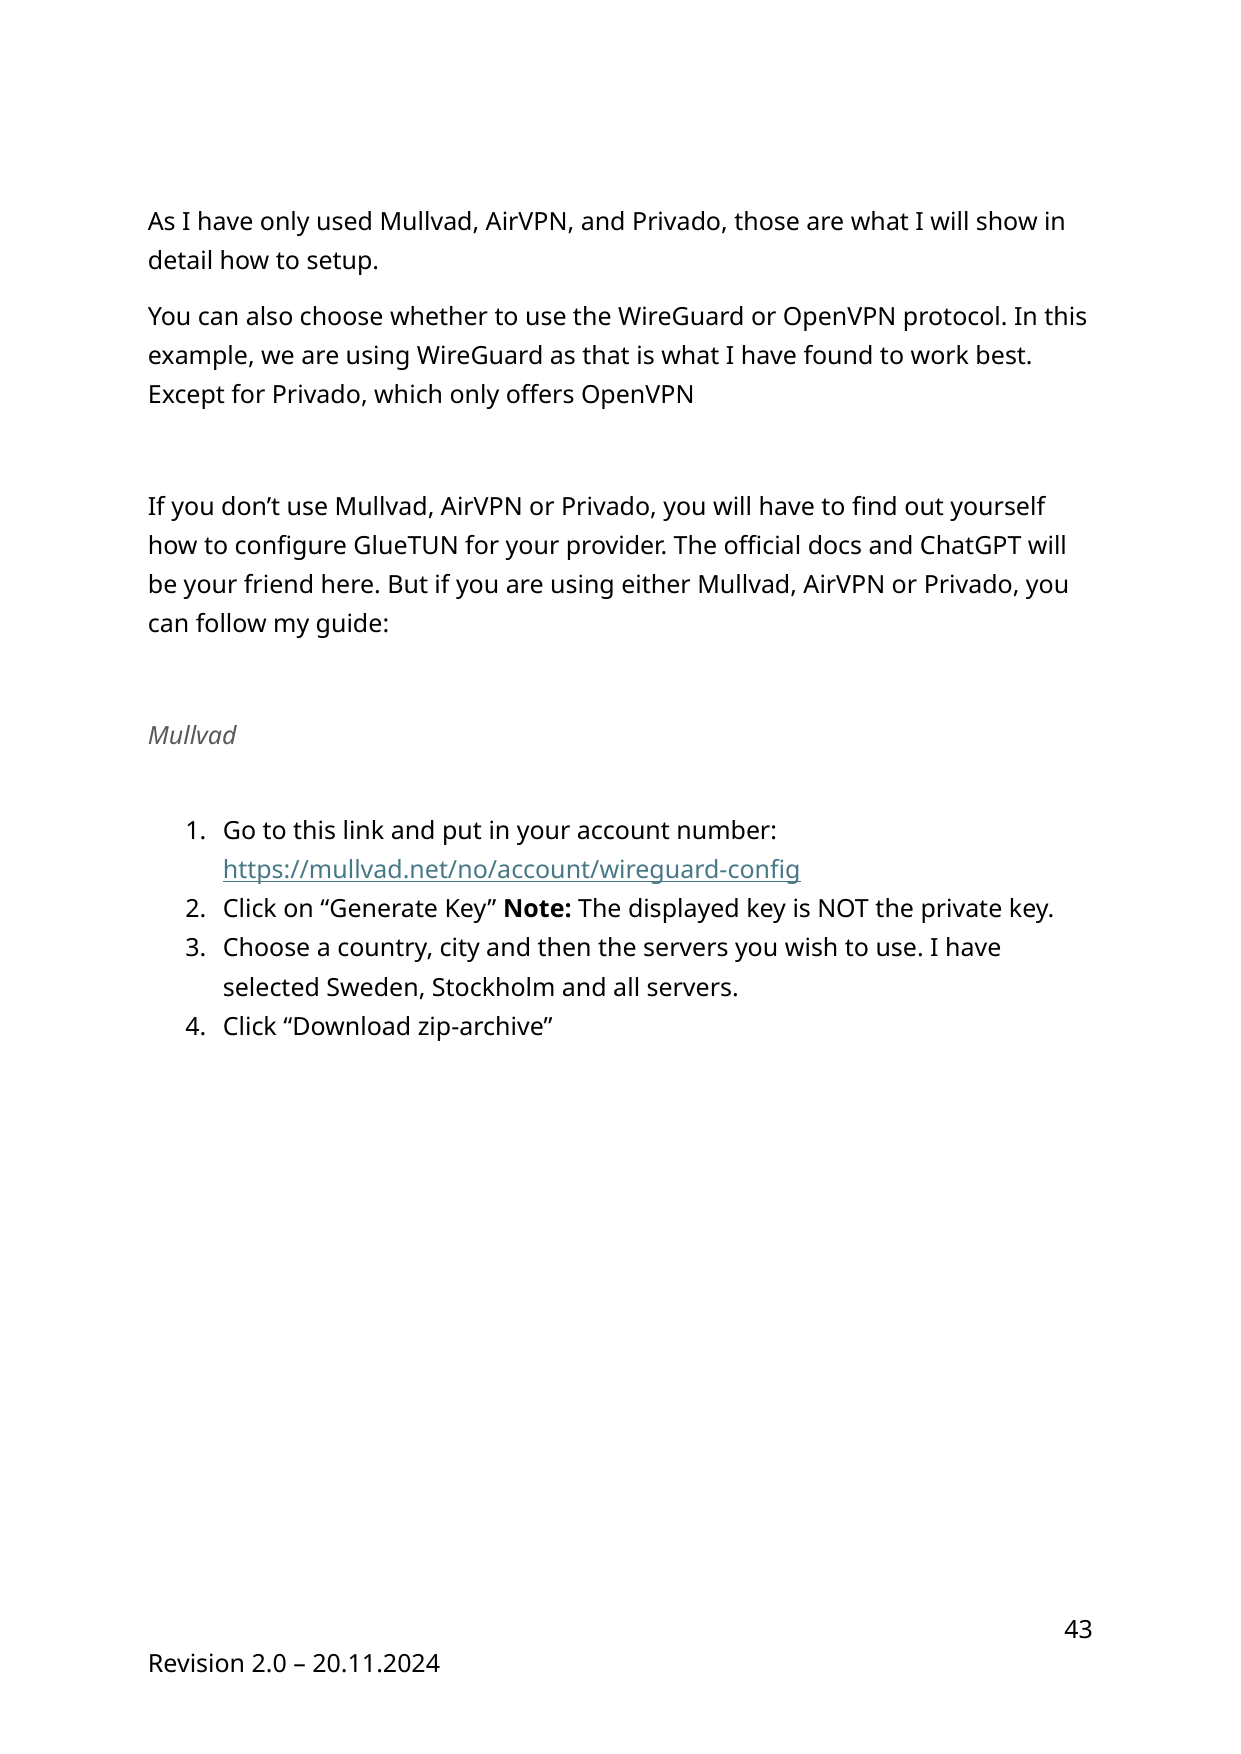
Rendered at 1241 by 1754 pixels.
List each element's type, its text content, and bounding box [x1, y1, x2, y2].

text You can also choose whether to use the WireGuard or OpenVPN protocol. In this example, we are using WireGuard as that is what I have found to work best. Except for Privado, which only offers OpenVPN [148, 298, 1093, 411]
list Go to this link and put in your account number: https://mullvad.net/no/account/wireguard-config [185, 813, 1093, 886]
list Click on “Generate Key” Note: The displayed key is NOT the private key. [185, 891, 1093, 925]
list Click “Download zip-archive” [185, 1008, 1093, 1042]
list Choose a country, city and then the servers you wish to use. I have selected Sweden, Stockholm and all servers. [185, 930, 1093, 1003]
subtitle Mullvad [148, 718, 1093, 752]
text If you don’t use Mullvad, AirVPN or Privado, you will have to find out yourself how to configure GlueTUN for your provider. The official docs and ChatGPT will be your friend here. But if you are using either Mullvad, AirVPN or Privado, you can follow my guide: [148, 488, 1093, 640]
text As I have only used Mullvad, AirVPN, and Privado, those are what I will show in detail how to setup. [148, 203, 1093, 277]
